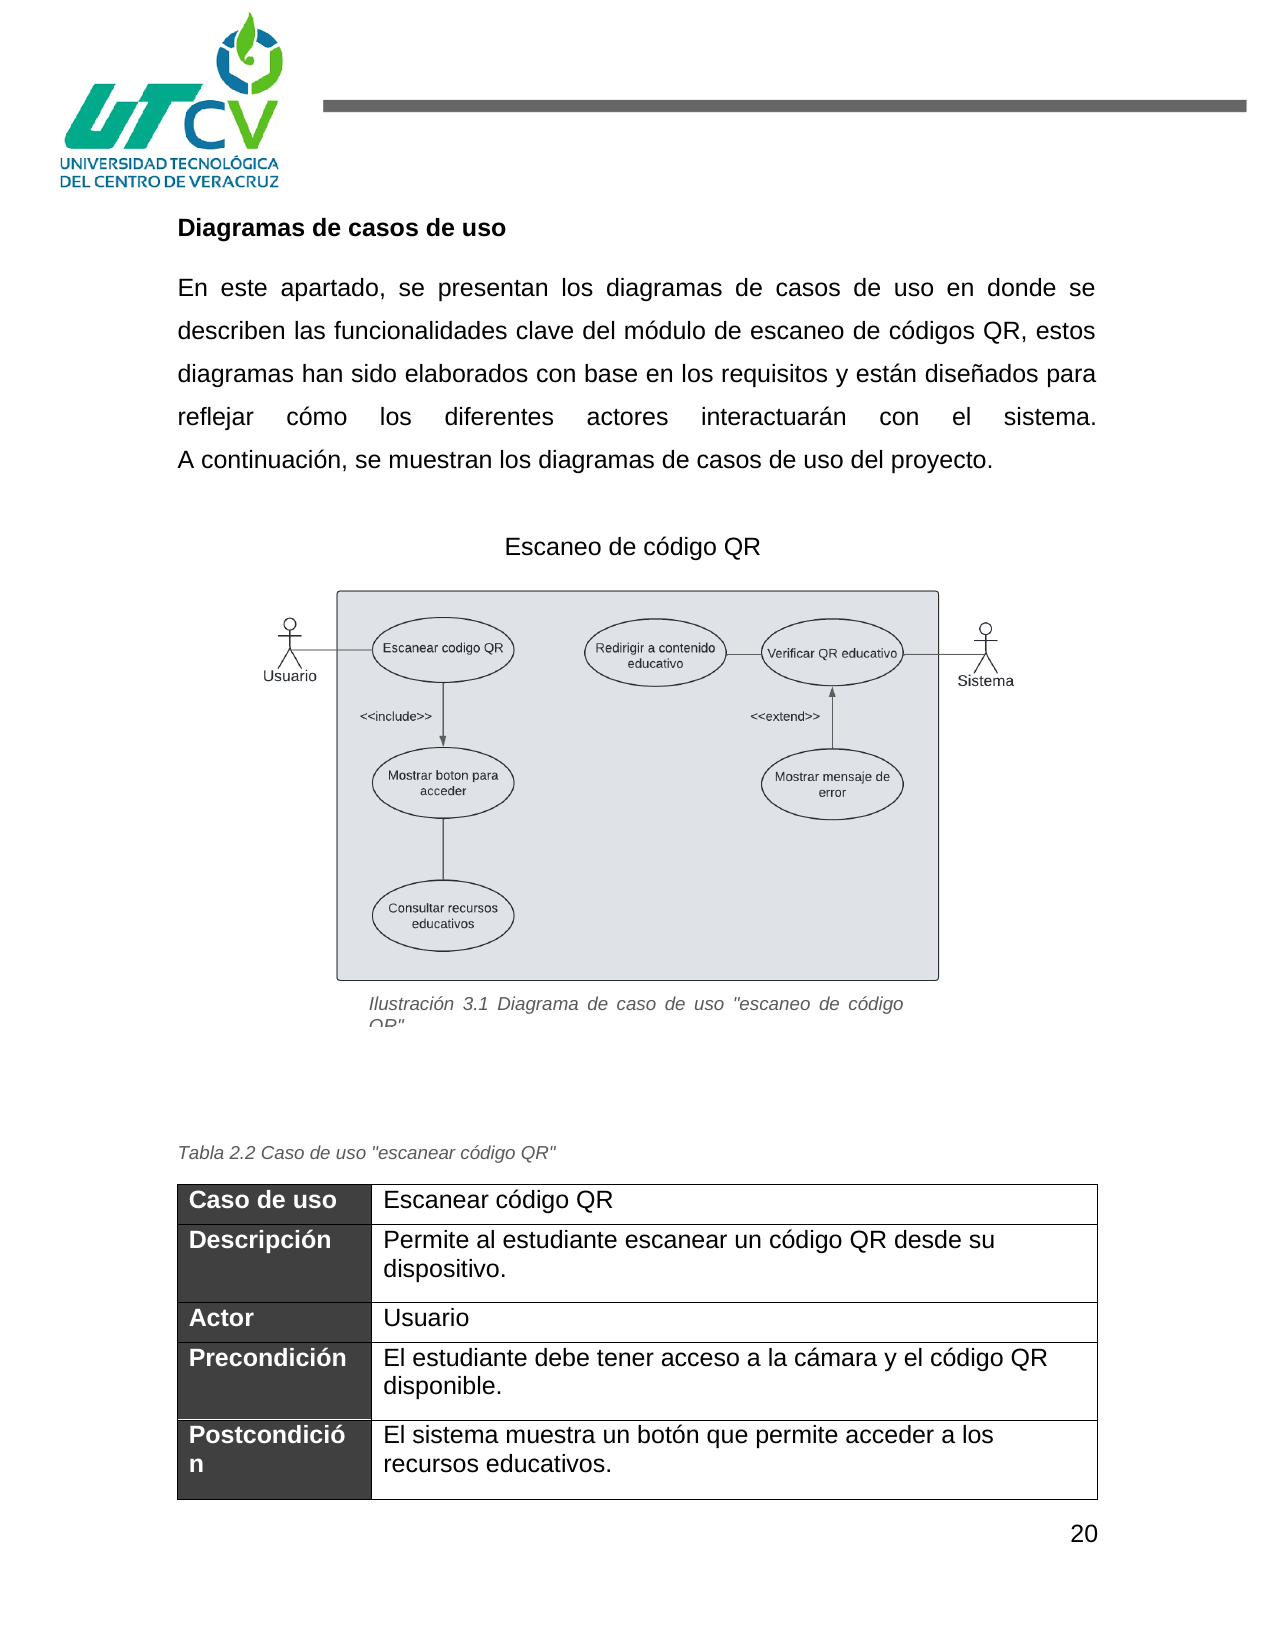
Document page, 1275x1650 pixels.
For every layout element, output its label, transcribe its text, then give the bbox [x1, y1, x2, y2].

table_header Escanear código QR [372, 1185, 1097, 1224]
table_cell Descripción [178, 1225, 371, 1302]
table_header Caso de uso [178, 1185, 371, 1224]
text En este apartado, se presentan los diagramas de casos de uso en donde se describen las funcionalidades clave del módulo de escaneo de códigos QR, estos diagramas han sido elaborados con base en los requisitos y están diseñados para reflejar cómo los diferentes actores interactuarán con el sistema. A continuación, se muestran los diagramas de casos de uso del proyecto. [177, 272, 1098, 474]
table_cell Permite al estudiante escanear un código QR desde su dispositivo. [372, 1225, 1097, 1302]
text Tabla 2.2 Caso de uso "escanear código QR" [177, 1142, 1098, 1163]
text Diagramas de casos de uso [177, 213, 1098, 241]
table_cell Actor [178, 1303, 371, 1342]
table_cell Usuario [372, 1303, 1097, 1342]
table_cell Precondición [178, 1343, 371, 1419]
table_cell Postcondición [178, 1421, 371, 1499]
picture [30, 0, 1275, 1628]
table_cell El estudiante debe tener acceso a la cámara y el código QR disponible. [372, 1343, 1097, 1419]
table_cell El sistema muestra un botón que permite acceder a los recursos educativos. [372, 1421, 1097, 1499]
